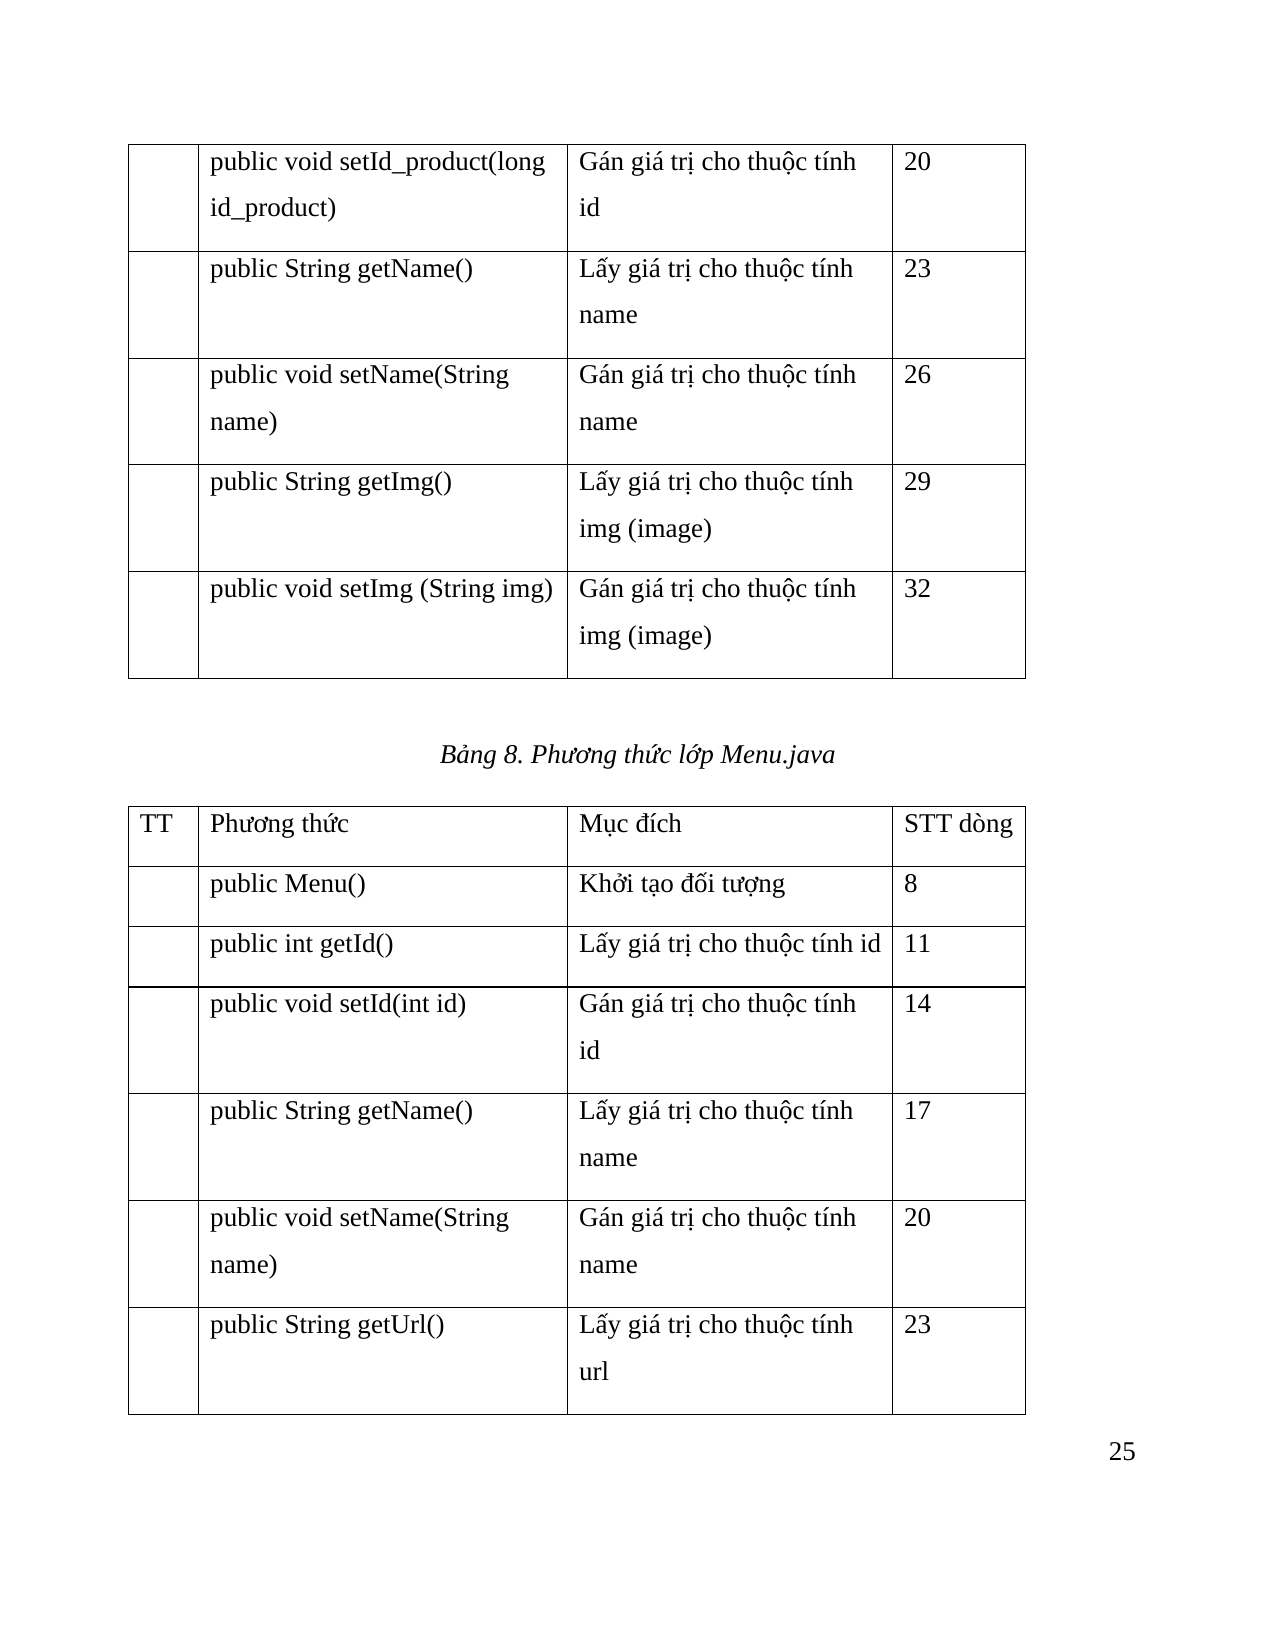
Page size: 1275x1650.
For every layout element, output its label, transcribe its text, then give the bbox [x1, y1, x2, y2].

table_header Mục đích [568, 807, 892, 866]
table_cell Lấy giá trị cho thuộc tính name [568, 1094, 892, 1200]
table_cell 11 [893, 927, 1025, 986]
table_cell [129, 465, 198, 571]
table_cell 32 [893, 572, 1025, 678]
table_cell 20 [893, 1201, 1025, 1307]
table_cell 14 [893, 988, 1025, 1093]
table_cell Gán giá trị cho thuộc tính name [568, 1201, 892, 1307]
table_cell public void setId(int id) [199, 988, 567, 1093]
table_cell [129, 867, 198, 926]
table_cell public String getName() [199, 1094, 567, 1200]
table_cell public Menu() [199, 867, 567, 926]
table_cell 17 [893, 1094, 1025, 1200]
table_cell public int getId() [199, 927, 567, 986]
table_cell [129, 252, 198, 357]
table_cell 20 [893, 145, 1025, 251]
table_cell Gán giá trị cho thuộc tính id [568, 988, 892, 1093]
table_cell Lấy giá trị cho thuộc tính id [568, 927, 892, 986]
table_cell public void setImg (String img) [199, 572, 567, 678]
table_header Phương thức [199, 807, 567, 866]
table_cell 29 [893, 465, 1025, 571]
text Bảng 8. Phương thức lớp Menu.java [139, 738, 1135, 769]
table_cell Gán giá trị cho thuộc tính img (image) [568, 572, 892, 678]
table_cell [129, 145, 198, 251]
table_cell Lấy giá trị cho thuộc tính url [568, 1308, 892, 1414]
table_header STT dòng [893, 807, 1025, 866]
table_cell [129, 988, 198, 1093]
table_cell [129, 927, 198, 986]
table_cell public String getName() [199, 252, 567, 357]
table_cell 26 [893, 359, 1025, 464]
table_cell [129, 1201, 198, 1307]
table_cell [129, 572, 198, 678]
table_cell Gán giá trị cho thuộc tính id [568, 145, 892, 251]
table_cell [129, 1094, 198, 1200]
table_cell 23 [893, 1308, 1025, 1414]
table_cell [129, 1308, 198, 1414]
table_cell public String getUrl() [199, 1308, 567, 1414]
table_cell public void setName(String name) [199, 1201, 567, 1307]
table_cell Lấy giá trị cho thuộc tính img (image) [568, 465, 892, 571]
table_cell public void setId_product(long id_product) [199, 145, 567, 251]
table_cell Lấy giá trị cho thuộc tính name [568, 252, 892, 357]
table_cell [129, 359, 198, 464]
table_cell Khởi tạo đối tượng [568, 867, 892, 926]
table_header TT [129, 807, 198, 866]
table_cell 23 [893, 252, 1025, 357]
table_cell 8 [893, 867, 1025, 926]
table_cell public void setName(String name) [199, 359, 567, 464]
table_cell Gán giá trị cho thuộc tính name [568, 359, 892, 464]
table_cell public String getImg() [199, 465, 567, 571]
